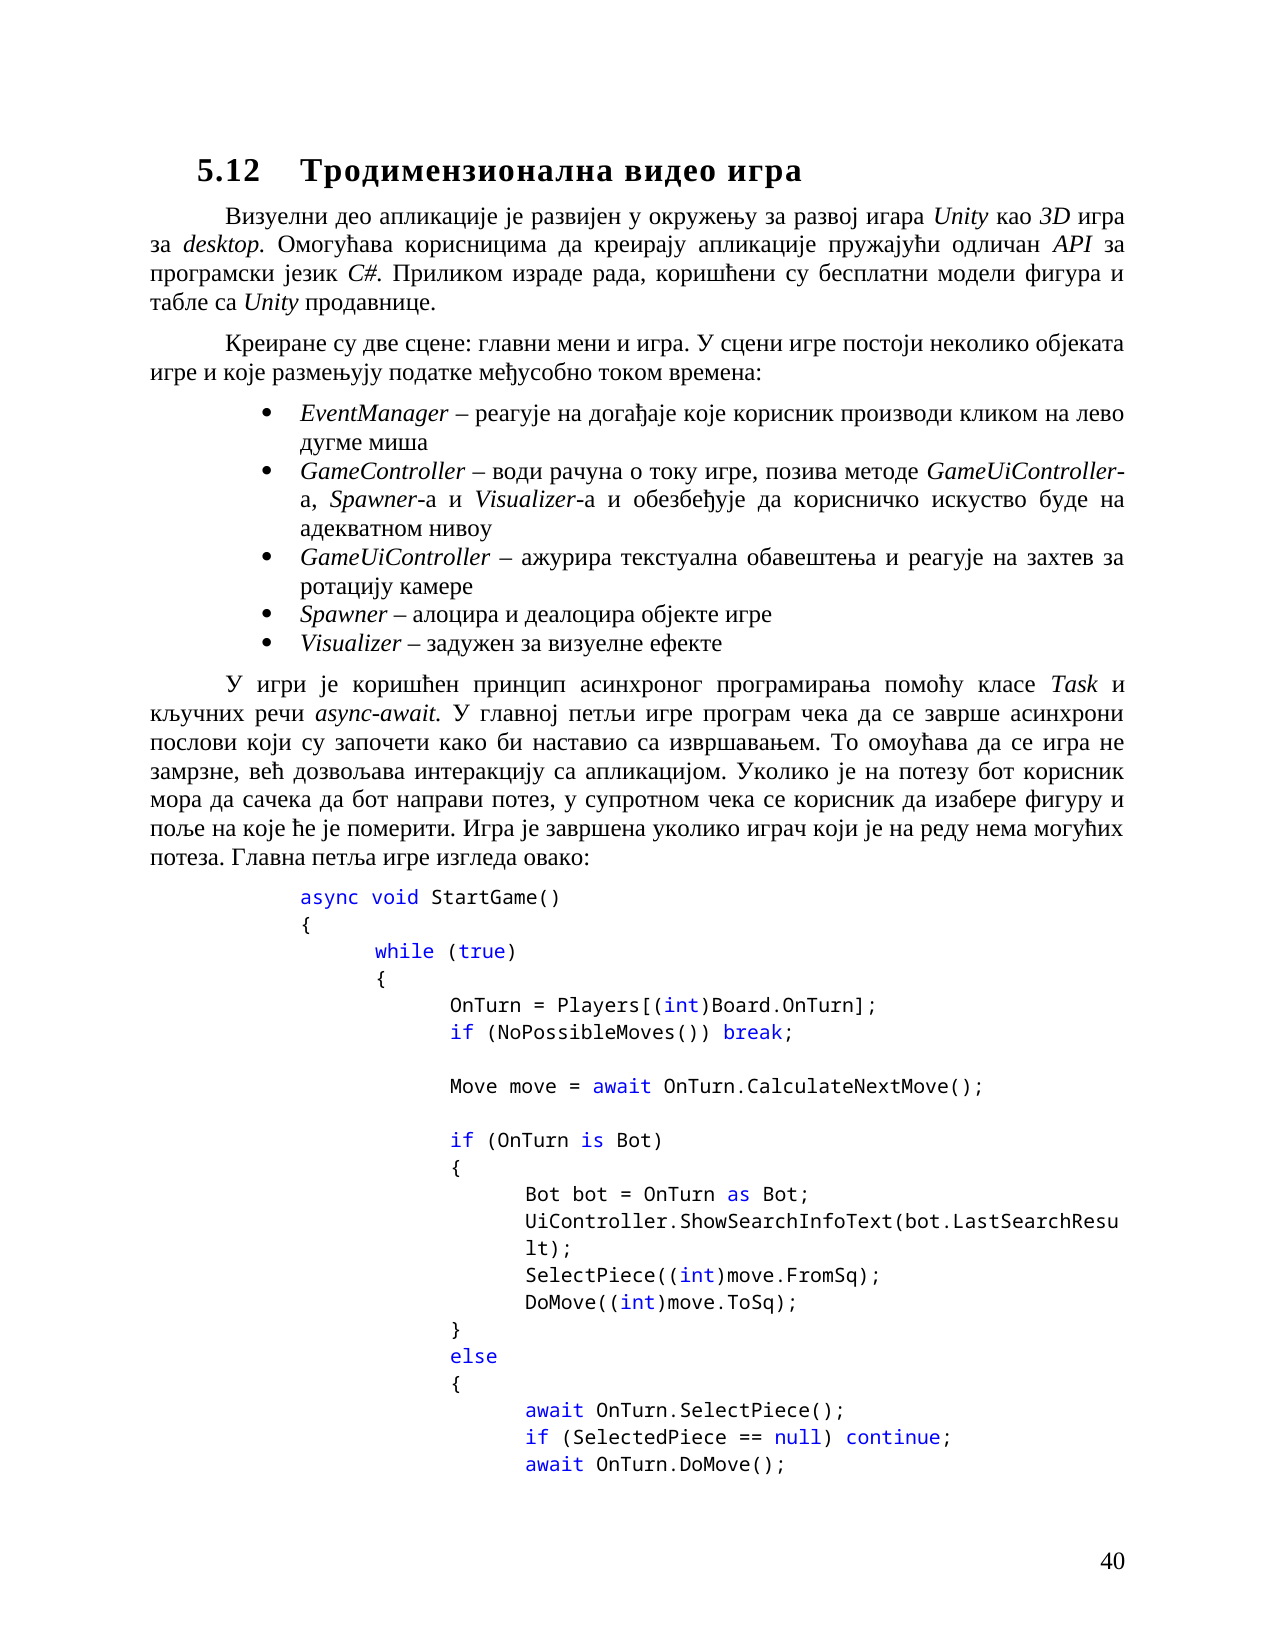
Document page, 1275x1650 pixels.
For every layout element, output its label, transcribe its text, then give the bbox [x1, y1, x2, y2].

text await OnTurn.DoMove(); [525, 1450, 1125, 1477]
text DoMove((int)move.ToSq); [525, 1288, 1125, 1315]
text } [450, 1315, 1125, 1342]
text await OnTurn.SelectPiece(); [525, 1396, 1125, 1423]
text { [450, 1153, 1125, 1180]
text SelectPiece((int)move.FromSq); [525, 1261, 1125, 1288]
text UiController.ShowSearchInfoText(bot.LastSearchResult); [525, 1207, 1125, 1261]
list GameUiController – ажурира текстуална обавештења и реагује на захтев за ротацију камере [262, 542, 1125, 599]
text { [450, 1369, 1125, 1396]
text Визуелни део апликације је развијен у окружењу за развој игара Unity као 3D игра за desktop. Омогућава корисницима да креирају апликације пружајући одличан API за програмски језик C#. Приликом израде рада, коришћени су бесплатни модели фигура и табле са Unity продавнице. [150, 201, 1125, 316]
subtitle Тродимензионална видео игра [197, 150, 1125, 188]
text if (SelectedPiece == null) continue; [525, 1423, 1125, 1450]
text OnTurn = Players[(int)Board.OnTurn]; [450, 991, 1125, 1018]
text async void StartGame() [300, 883, 1125, 910]
text Move move = await OnTurn.CalculateNextMove(); [450, 1072, 1125, 1099]
text if (NoPossibleMoves()) break; [450, 1018, 1125, 1045]
list Visualizer – задужен за визуелне ефекте [262, 628, 1125, 657]
text Bot bot = OnTurn as Bot; [525, 1180, 1125, 1207]
text while (true) [375, 937, 1125, 964]
list GameController – води рачуна о току игре, позива методе GameUiController-а, Spawner-а и Visualizer-a и обезбеђује да корисничко искуство буде на адекватном нивоу [262, 456, 1125, 542]
text У игри је коришћен принцип асинхроног програмирања помоћу класе Task и кључних речи async-await. У главној петљи игре програм чека да се заврше асинхрони послови који су започети како би наставио са извршавањем. То омоућава да се игра не замрзне, већ дозвољава интеракцију са апликацијом. Уколико је на потезу бот корисник мора да сачека да бот направи потез, у супротном чека се корисник да изабере фигуру и поље на које ће је померити. Игра је завршена уколико играч који је на реду нема могућих потеза. Главна петља игре изгледа овако: [150, 669, 1125, 871]
list Spawner – алоцира и деалоцира објекте игре [262, 599, 1125, 628]
text { [375, 964, 1125, 991]
list EventManager – реагује на догађаје које корисник производи кликом на лево дугме миша [262, 398, 1125, 456]
text { [300, 910, 1125, 937]
text if (OnTurn is Bot) [450, 1126, 1125, 1153]
text else [450, 1342, 1125, 1369]
text Креиране су две сцене: главни мени и игра. У сцени игре постоји неколико објеката игре и које размењују податке међусобно током времена: [150, 328, 1125, 386]
